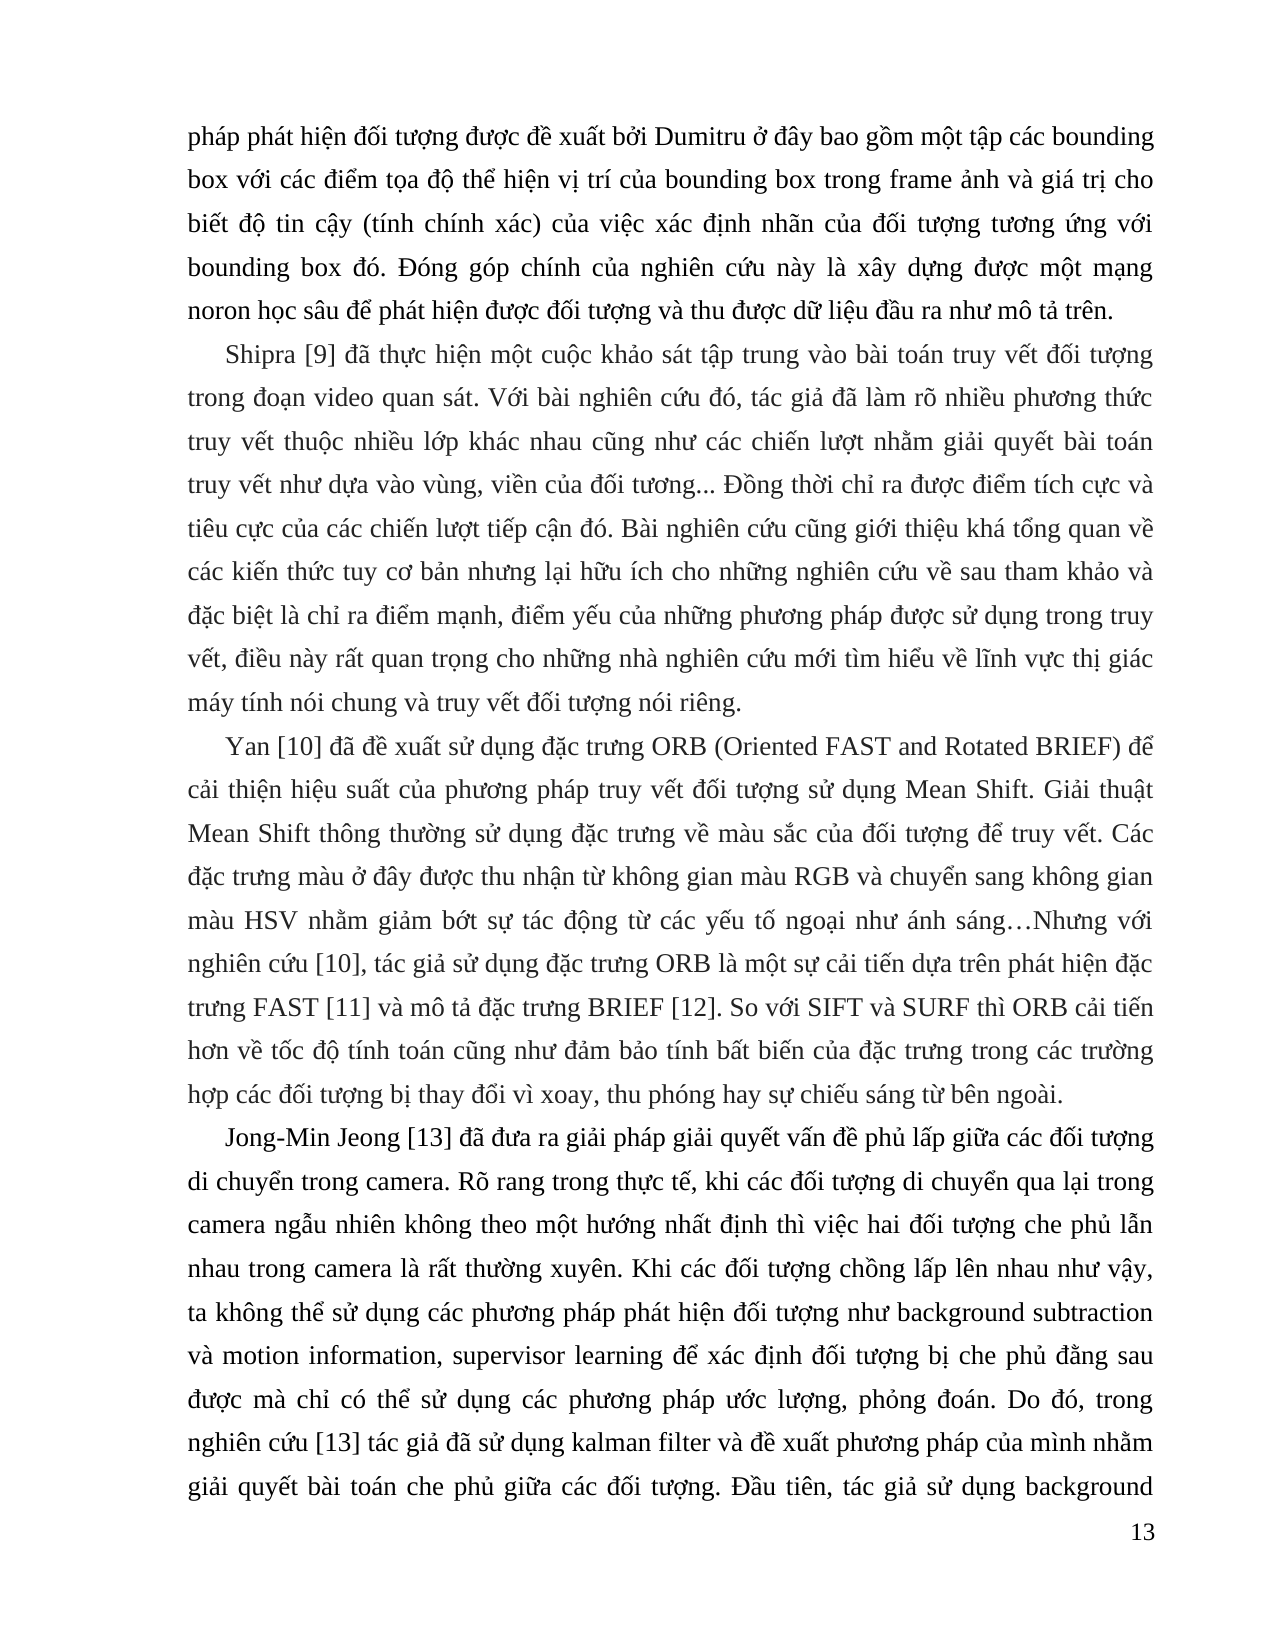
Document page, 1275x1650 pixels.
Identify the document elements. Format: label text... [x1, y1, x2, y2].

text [187, 1121, 1155, 1501]
text Shipra [9] đã thực hiện một cuộc khảo sát tập trung vào bài toán truy vết đối tượng trong đoạn video quan sát. Với bài nghiên cứu đó, tác giả đã làm rõ nhiều phương thức truy vết thuộc nhiều lớp khác nhau cũng như các chiến lượt nhằm giải quyết bài toán truy vết như dựa vào vùng, viền của đối tương... Đồng thời chỉ ra được điểm tích cực và tiêu cực của các chiến lượt tiếp cận đó. Bài nghiên cứu cũng giới thiệu khá tổng quan về các kiến thức tuy cơ bản nhưng lại hữu ích cho những nghiên cứu về sau tham khảo và đặc biệt là chỉ ra điểm mạnh, điểm yếu của những phương pháp được sử dụng trong truy vết, điều này rất quan trọng cho những nhà nghiên cứu mới tìm hiểu về lĩnh vực thị giác máy tính nói chung và truy vết đối tượng nói riêng. [187, 338, 1155, 394]
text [187, 120, 1155, 325]
text Shipra [9] đã thực hiện một cuộc khảo sát tập trung vào bài toán truy vết đối tượng trong đoạn video quan sát. Với bài nghiên cứu đó, tác giả đã làm rõ nhiều phương thức truy vết thuộc nhiều lớp khác nhau cũng như các chiến lượt nhằm giải quyết bài toán truy vết như dựa vào vùng, viền của đối tương... Đồng thời chỉ ra được điểm tích cực và tiêu cực của các chiến lượt tiếp cận đó. Bài nghiên cứu cũng giới thiệu khá tổng quan về các kiến thức tuy cơ bản nhưng lại hữu ích cho những nghiên cứu về sau tham khảo và đặc biệt là chỉ ra điểm mạnh, điểm yếu của những phương pháp được sử dụng trong truy vết, điều này rất quan trọng cho những nhà nghiên cứu mới tìm hiểu về lĩnh vực thị giác máy tính nói chung và truy vết đối tượng nói riêng. [187, 526, 1155, 655]
text Shipra [9] đã thực hiện một cuộc khảo sát tập trung vào bài toán truy vết đối tượng trong đoạn video quan sát. Với bài nghiên cứu đó, tác giả đã làm rõ nhiều phương thức truy vết thuộc nhiều lớp khác nhau cũng như các chiến lượt nhằm giải quyết bài toán truy vết như dựa vào vùng, viền của đối tương... Đồng thời chỉ ra được điểm tích cực và tiêu cực của các chiến lượt tiếp cận đó. Bài nghiên cứu cũng giới thiệu khá tổng quan về các kiến thức tuy cơ bản nhưng lại hữu ích cho những nghiên cứu về sau tham khảo và đặc biệt là chỉ ra điểm mạnh, điểm yếu của những phương pháp được sử dụng trong truy vết, điều này rất quan trọng cho những nhà nghiên cứu mới tìm hiểu về lĩnh vực thị giác máy tính nói chung và truy vết đối tượng nói riêng. [187, 656, 1155, 717]
text Yan [10] đã đề xuất sử dụng đặc trưng ORB (Oriented FAST and Rotated BRIEF) để cải thiện hiệu suất của phương pháp truy vết đối tượng sử dụng Mean Shift. Giải thuật Mean Shift thông thường sử dụng đặc trưng về màu sắc của đối tượng để truy vết. Các đặc trưng màu ở đây được thu nhận từ không gian màu RGB và chuyển sang không gian màu HSV nhằm giảm bớt sự tác động từ các yếu tố ngoại như ánh sáng…Nhưng với nghiên cứu [10], tác giả sử dụng đặc trưng ORB là một sự cải tiến dựa trên phát hiện đặc trưng FAST [11] và mô tả đặc trưng BRIEF [12]. So với SIFT và SURF thì ORB cải tiến hơn về tốc độ tính toán cũng như đảm bảo tính bất biến của đặc trưng trong các trường hợp các đối tượng bị thay đổi vì xoay, thu phóng hay sự chiếu sáng từ bên ngoài. [187, 1041, 1155, 1109]
text Yan [10] đã đề xuất sử dụng đặc trưng ORB (Oriented FAST and Rotated BRIEF) để cải thiện hiệu suất của phương pháp truy vết đối tượng sử dụng Mean Shift. Giải thuật Mean Shift thông thường sử dụng đặc trưng về màu sắc của đối tượng để truy vết. Các đặc trưng màu ở đây được thu nhận từ không gian màu RGB và chuyển sang không gian màu HSV nhằm giảm bớt sự tác động từ các yếu tố ngoại như ánh sáng…Nhưng với nghiên cứu [10], tác giả sử dụng đặc trưng ORB là một sự cải tiến dựa trên phát hiện đặc trưng FAST [11] và mô tả đặc trưng BRIEF [12]. So với SIFT và SURF thì ORB cải tiến hơn về tốc độ tính toán cũng như đảm bảo tính bất biến của đặc trưng trong các trường hợp các đối tượng bị thay đổi vì xoay, thu phóng hay sự chiếu sáng từ bên ngoài. [187, 729, 1155, 1004]
